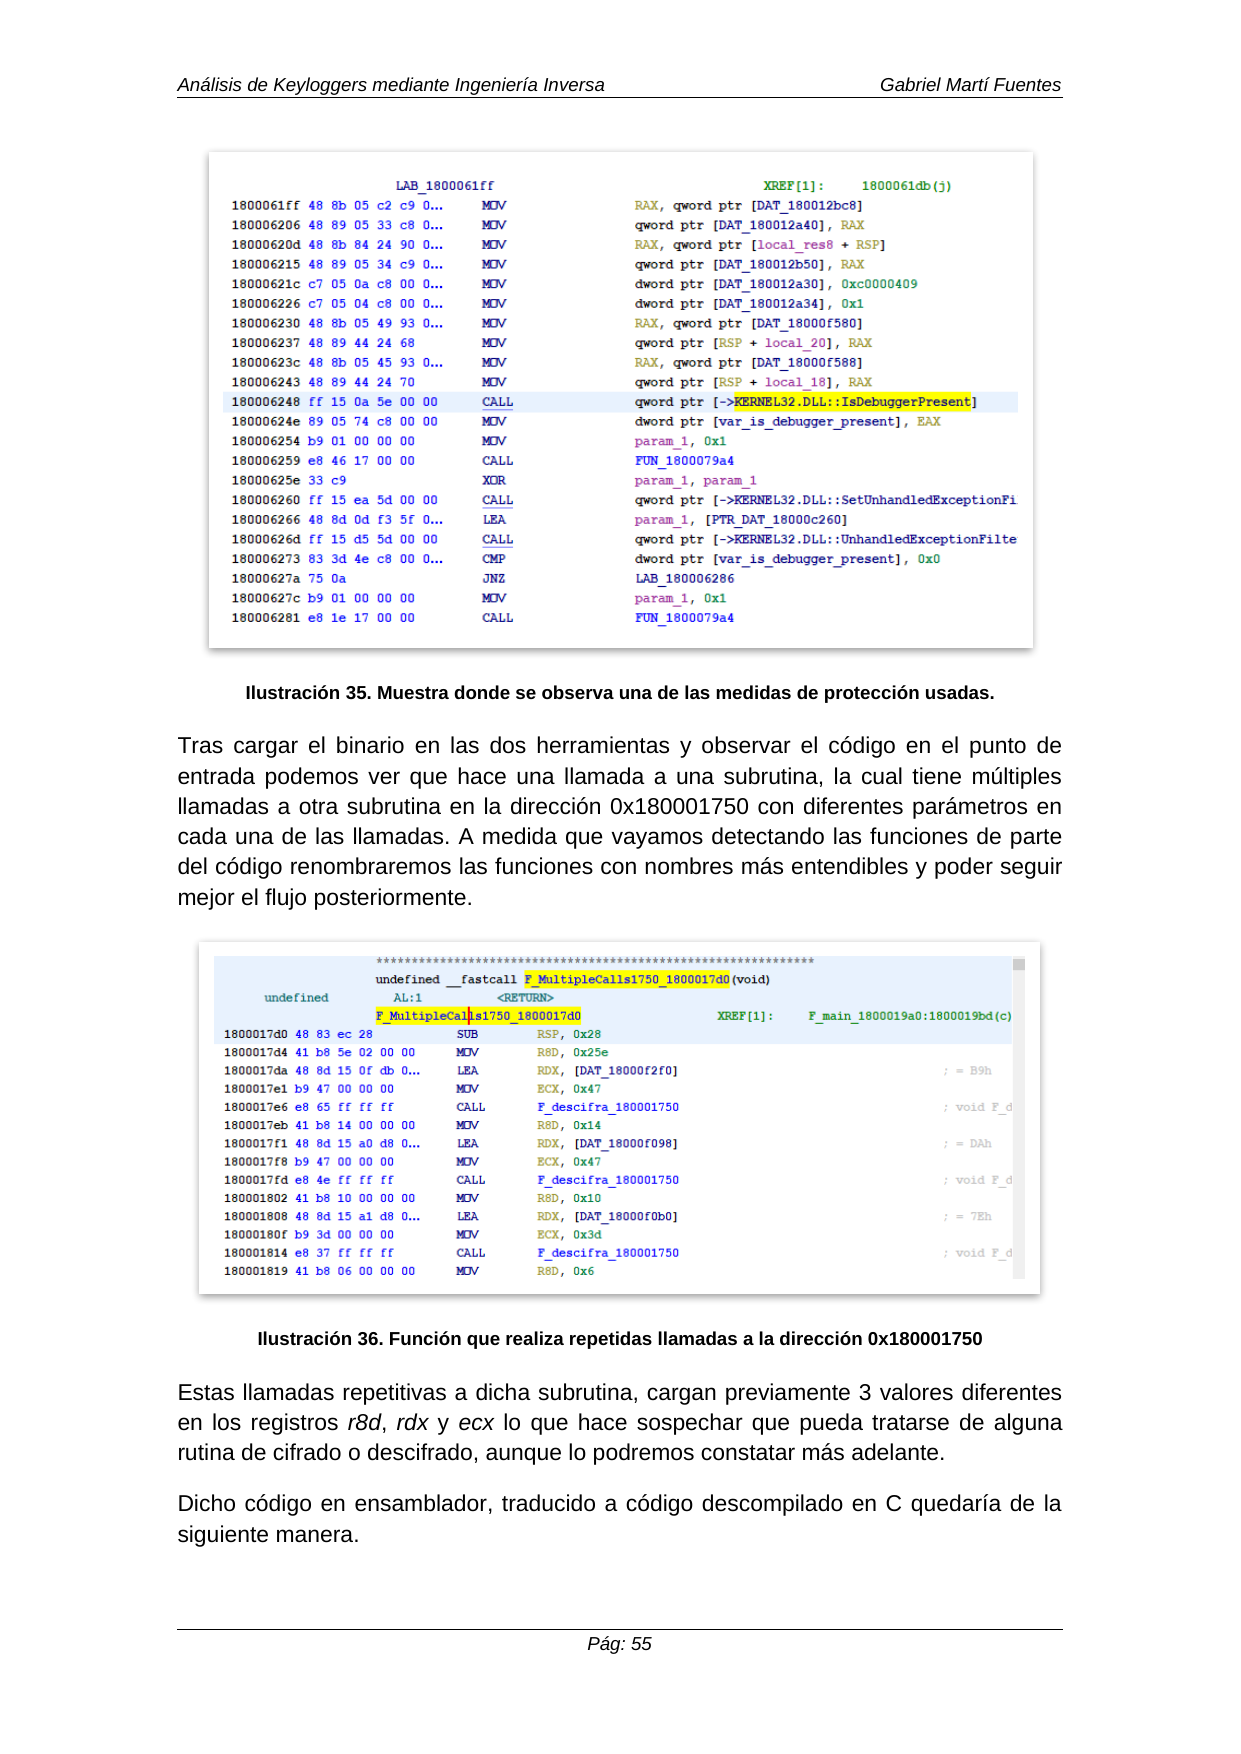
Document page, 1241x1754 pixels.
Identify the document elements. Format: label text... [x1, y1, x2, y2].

text Tras cargar el binario en las dos herramientas y observar el código en el punto de entrada podemos ver que hace una llamada a una subrutina, la cual tiene múltiples llamadas a otra subrutina en la dirección 0x180001750 con diferentes parámetros en cada una de las llamadas. A medida que vayamos detectando las funciones de parte del código renombraremos las funciones con nombres más entendibles y poder seguir mejor el flujo posteriormente. [177, 732, 1063, 910]
picture [223, 166, 1018, 633]
text Dicho código en ensamblador, traducido a código descompilado en C quedaría de la siguiente manera. [177, 1490, 1063, 1547]
picture [214, 956, 1025, 1279]
text Estas llamadas repetitivas a dicha subrutina, cargan previamente 3 valores diferentes en los registros r8d, rdx y ecx lo que hace sospechar que pueda tratarse de alguna rutina de cifrado o descifrado, aunque lo podremos constatar más adelante. [177, 1379, 1063, 1466]
